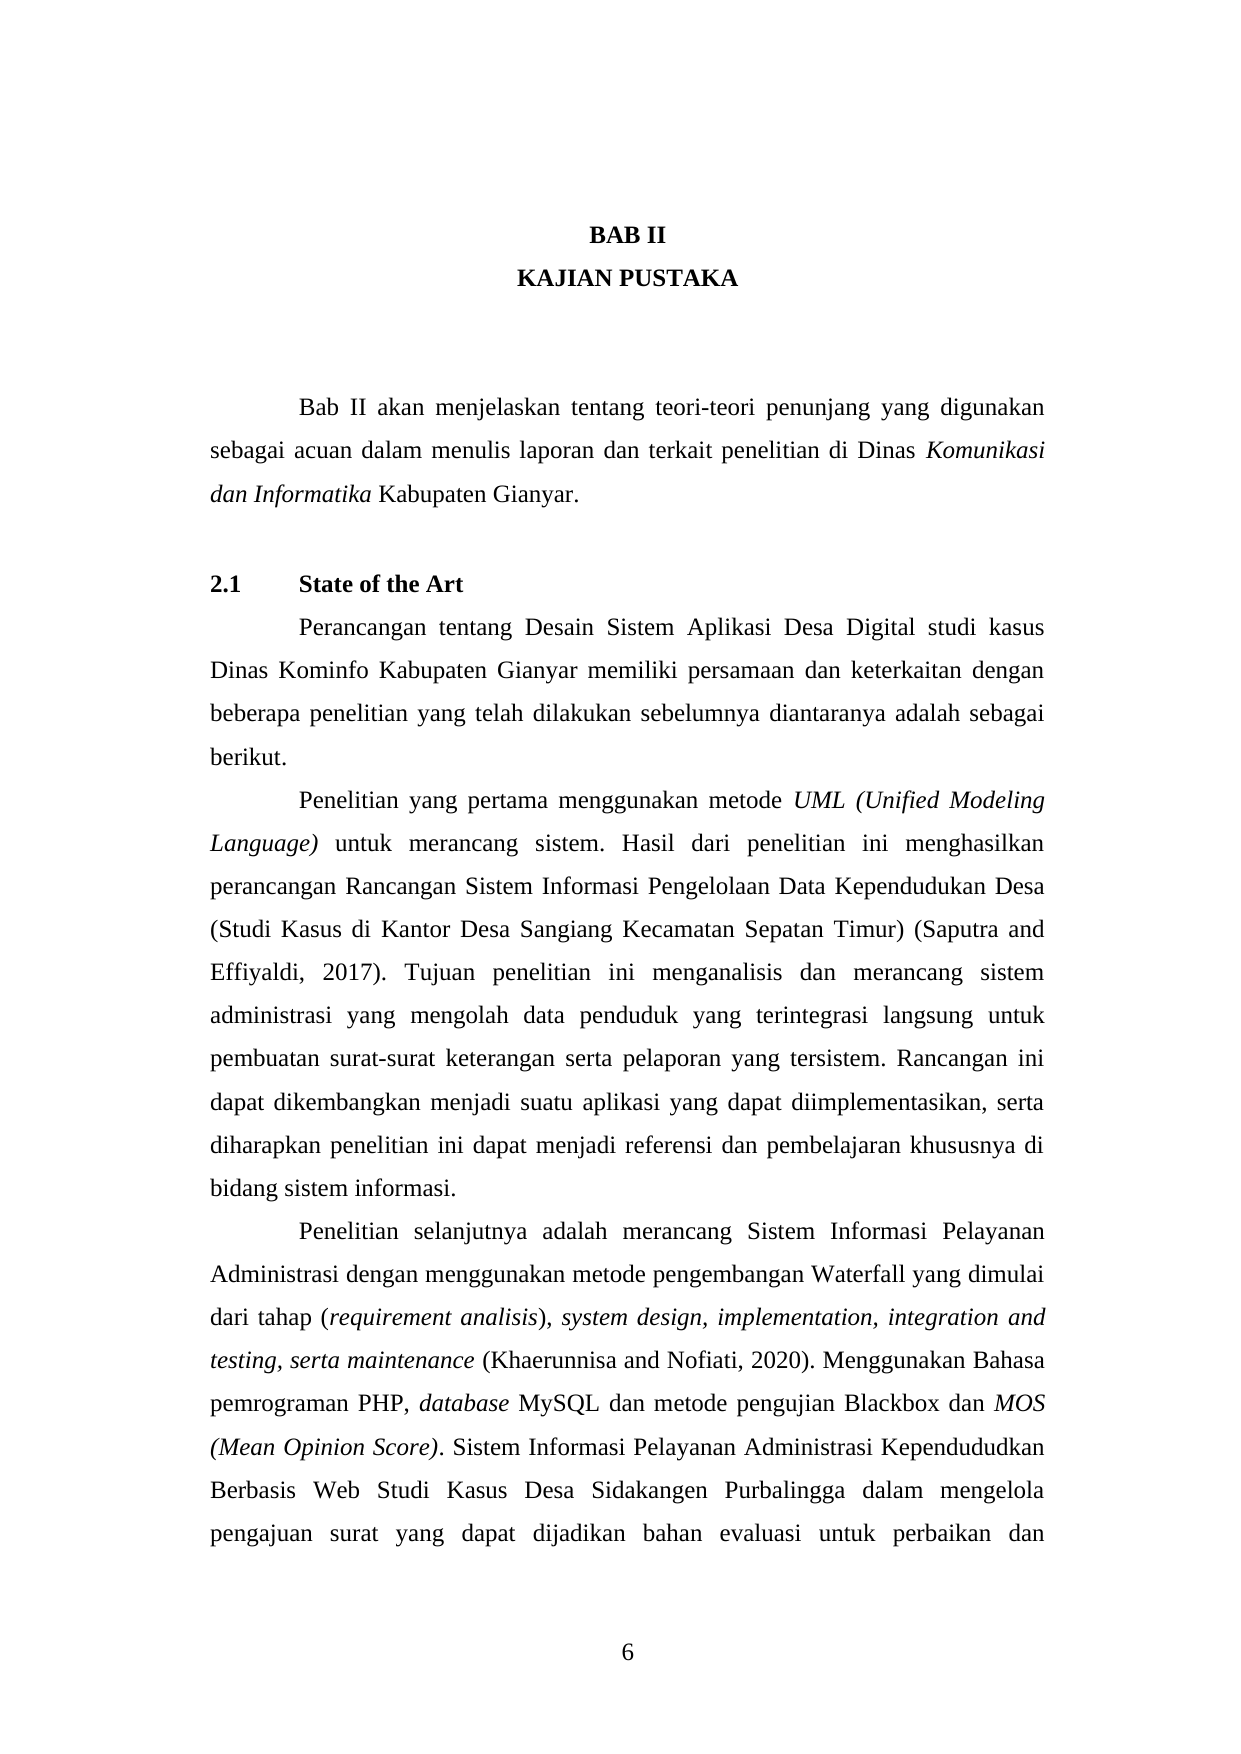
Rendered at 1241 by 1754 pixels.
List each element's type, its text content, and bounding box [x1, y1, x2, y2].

text Bab II akan menjelaskan tentang teori-teori penunjang yang digunakan sebagai acuan dalam menulis laporan dan terkait penelitian di Dinas Komunikasi dan Informatika Kabupaten Gianyar. [210, 392, 1045, 507]
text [210, 1216, 1045, 1547]
text Perancangan tentang Desain Sistem Aplikasi Desa Digital studi kasus Dinas Kominfo Kabupaten Gianyar memiliki persamaan dan keterkaitan dengan beberapa penelitian yang telah dilakukan sebelumnya diantaranya adalah sebagai berikut. [210, 612, 1045, 770]
text Penelitian yang pertama menggunakan metode UML (Unified Modeling Language) untuk merancang sistem. Hasil dari penelitian ini menghasilkan perancangan Rancangan Sistem Informasi Pengelolaan Data Kependudukan Desa (Studi Kasus di Kantor Desa Sangiang Kecamatan Sepatan Timur) (Saputra and Effiyaldi, 2017). Tujuan penelitian ini menganalisis dan merancang sistem administrasi yang mengolah data penduduk yang terintegrasi langsung untuk pembuatan surat-surat keterangan serta pelaporan yang tersistem. Rancangan ini dapat dikembangkan menjadi suatu aplikasi yang dapat diimplementasikan, serta diharapkan penelitian ini dapat menjadi referensi dan pembelajaran khususnya di bidang sistem informasi. [210, 785, 1045, 1202]
subtitle BAB II KAJIAN PUSTAKA [210, 220, 1045, 292]
subtitle State of the Art [210, 569, 1045, 598]
